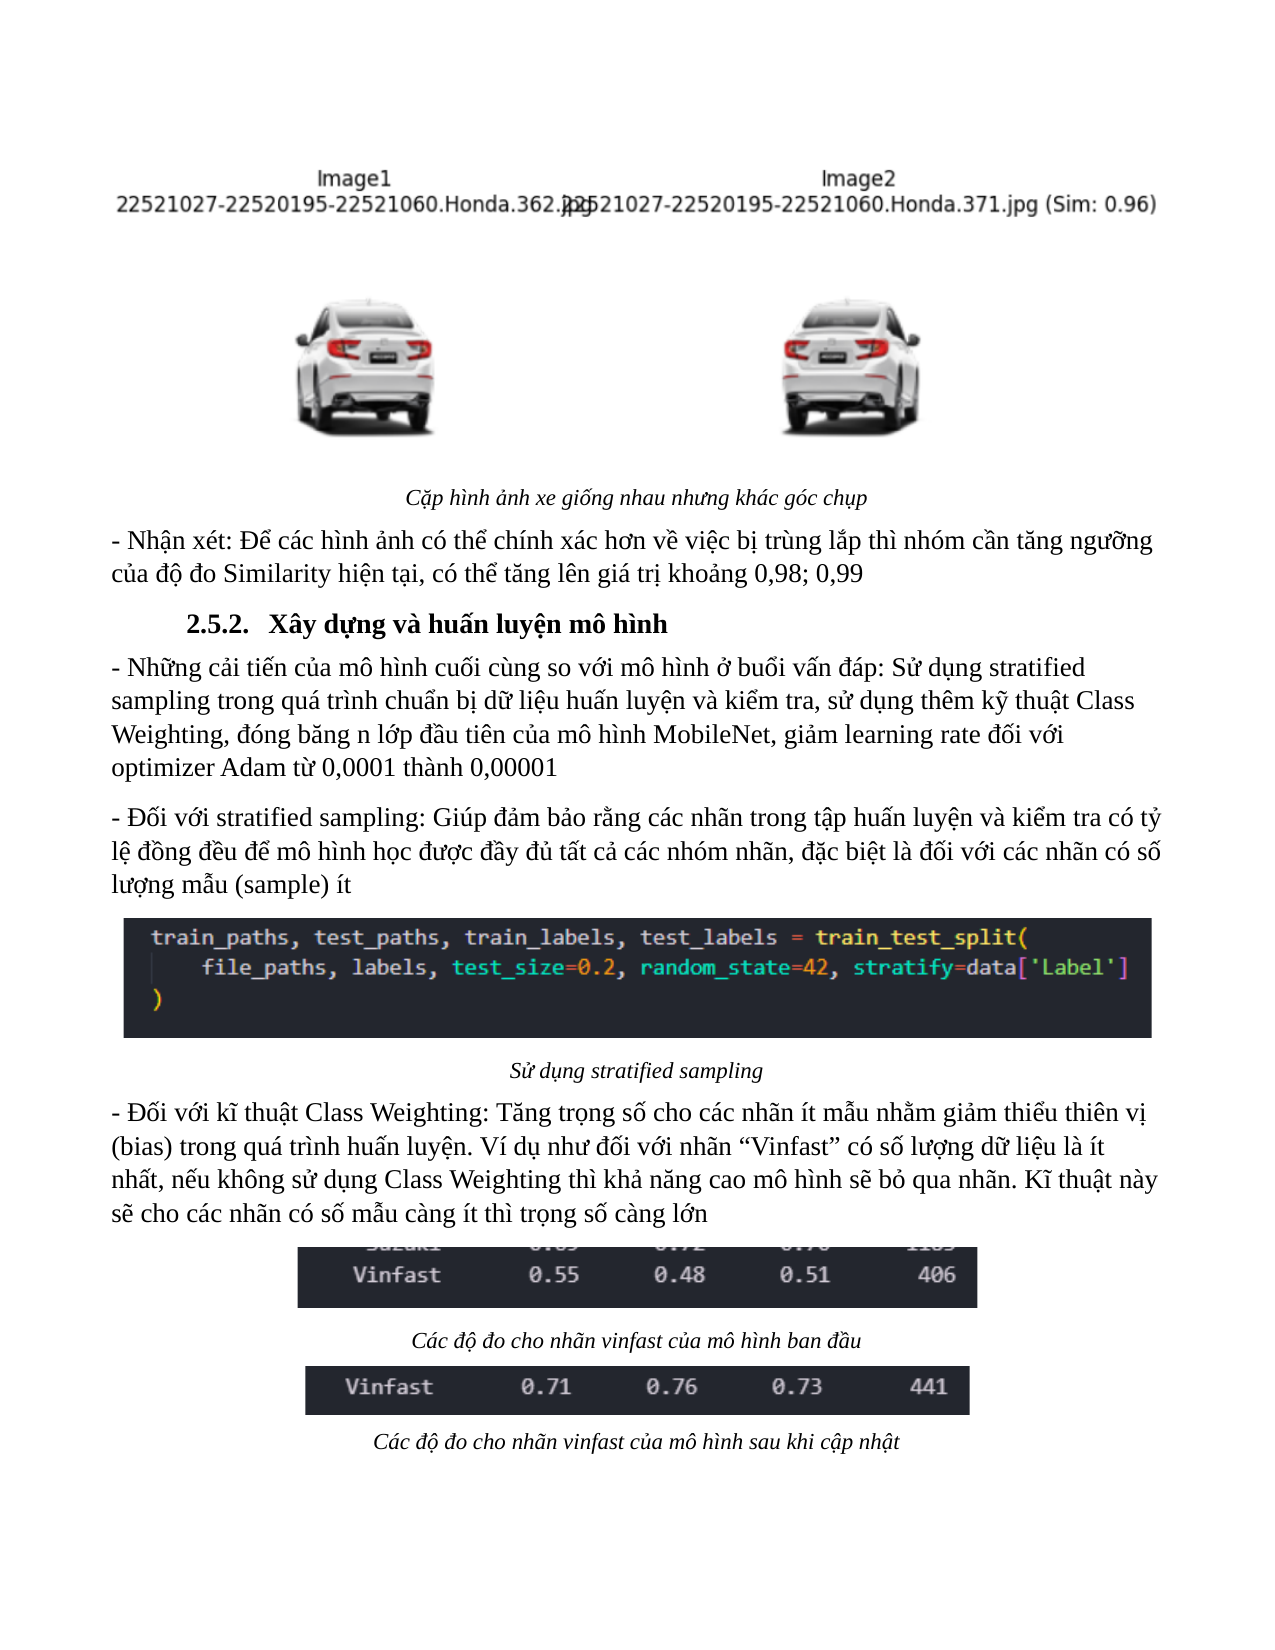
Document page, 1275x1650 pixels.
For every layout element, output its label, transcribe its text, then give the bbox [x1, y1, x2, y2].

text Sử dụng stratified sampling [111, 1057, 1164, 1083]
text - Những cải tiến của mô hình cuối cùng so với mô hình ở buổi vấn đáp: Sử dụng stratified sampling trong quá trình chuẩn bị dữ liệu huấn luyện và kiểm tra, sử dụng thêm kỹ thuật Class Weighting, đóng băng n lớp đầu tiên của mô hình MobileNet, giảm learning rate đối với optimizer Adam từ 0,0001 thành 0,00001 [111, 651, 1164, 782]
text Các độ đo cho nhãn vinfast của mô hình sau khi cập nhật [111, 1428, 1164, 1454]
picture [297, 1247, 978, 1308]
text - Đối với stratified sampling: Giúp đảm bảo rằng các nhãn trong tập huấn luyện và kiểm tra có tỷ lệ đồng đều để mô hình học được đầy đủ tất cả các nhóm nhãn, đặc biệt là đối với các nhãn có số lượng mẫu (sample) ít [111, 802, 1164, 900]
picture [123, 918, 1152, 1038]
text - Nhận xét: Để các hình ảnh có thể chính xác hơn về việc bị trùng lắp thì nhóm cần tăng ngưỡng của độ đo Similarity hiện tại, có thể tăng lên giá trị khoảng 0,98; 0,99 [111, 524, 1164, 588]
picture [305, 1366, 970, 1415]
subtitle Xây dựng và huấn luyện mô hình [186, 607, 1164, 640]
text Các độ đo cho nhãn vinfast của mô hình ban đầu [111, 1327, 1164, 1353]
text Cặp hình ảnh xe giống nhau nhưng khác góc chụp [111, 484, 1164, 511]
text - Đối với kĩ thuật Class Weighting: Tăng trọng số cho các nhãn ít mẫu nhằm giảm thiểu thiên vị (bias) trong quá trình huấn luyện. Ví dụ như đối với nhãn “Vinfast” có số lượng dữ liệu là ít nhất, nếu không sử dụng Class Weighting thì khả năng cao mô hình sẽ bỏ qua nhãn. Kĩ thuật này sẽ cho các nhãn có số mẫu càng ít thì trọng số càng lớn [111, 1096, 1164, 1228]
picture [111, 143, 1164, 472]
